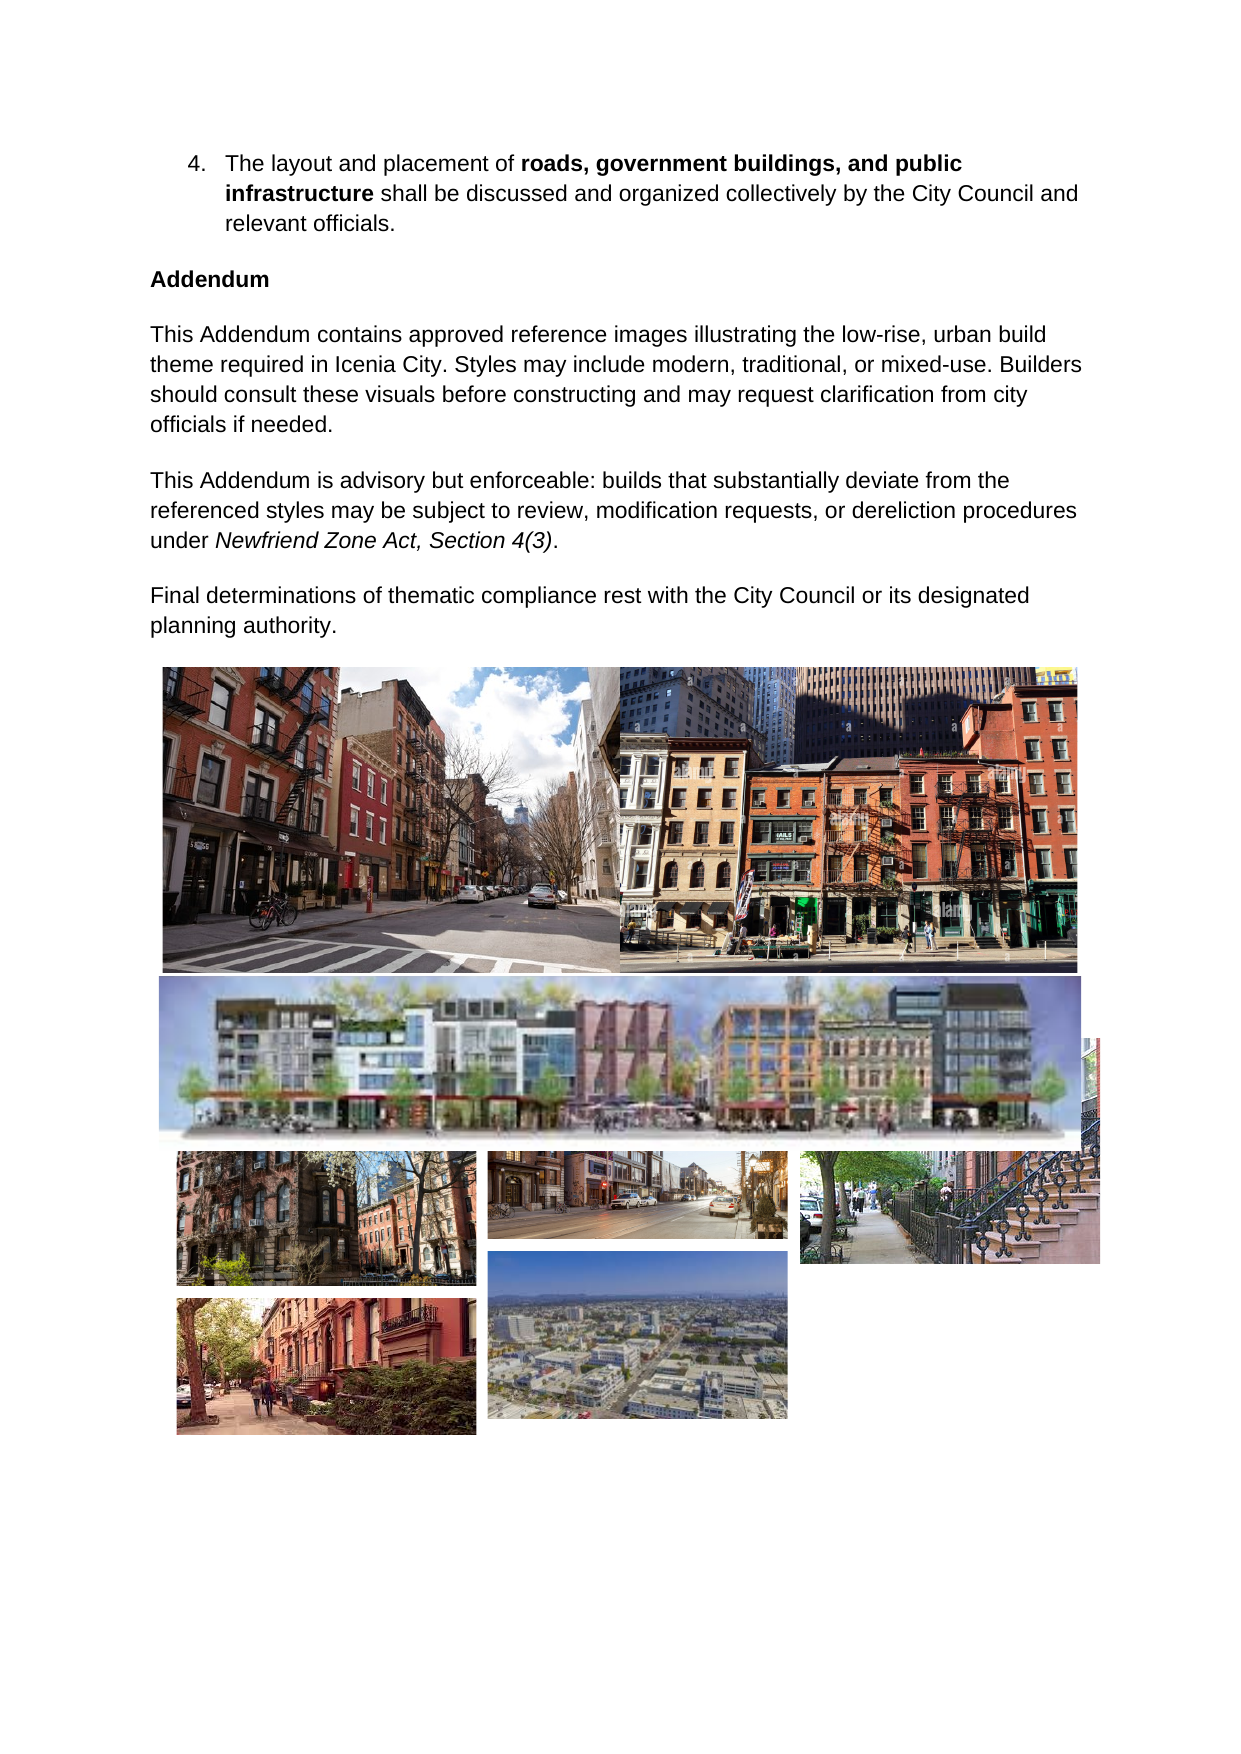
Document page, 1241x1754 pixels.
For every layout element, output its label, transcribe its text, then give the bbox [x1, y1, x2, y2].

text Final determinations of thematic compliance rest with the City Council or its designated planning authority. [150, 582, 1090, 639]
picture [487, 1251, 788, 1419]
picture [158, 976, 1100, 1286]
text This Addendum contains approved reference images illustrating the low-rise, urban build theme required in Icenia City. Styles may include modern, traditional, or mixed-use. Builders should consult these visuals before constructing and may request clarification from city officials if needed. [150, 321, 1090, 438]
list The layout and placement of roads, government buildings, and public infrastructure shall be discussed and organized collectively by the City Council and relevant officials. [187, 150, 1090, 237]
text This Addendum is advisory but enforceable: builds that substantially deviate from the referenced styles may be subject to review, modification requests, or dereliction procedures under Newfriend Zone Act, Section 4(3). [150, 467, 1090, 553]
text Addendum [150, 266, 1090, 292]
picture [176, 1298, 477, 1435]
picture [162, 667, 1078, 973]
